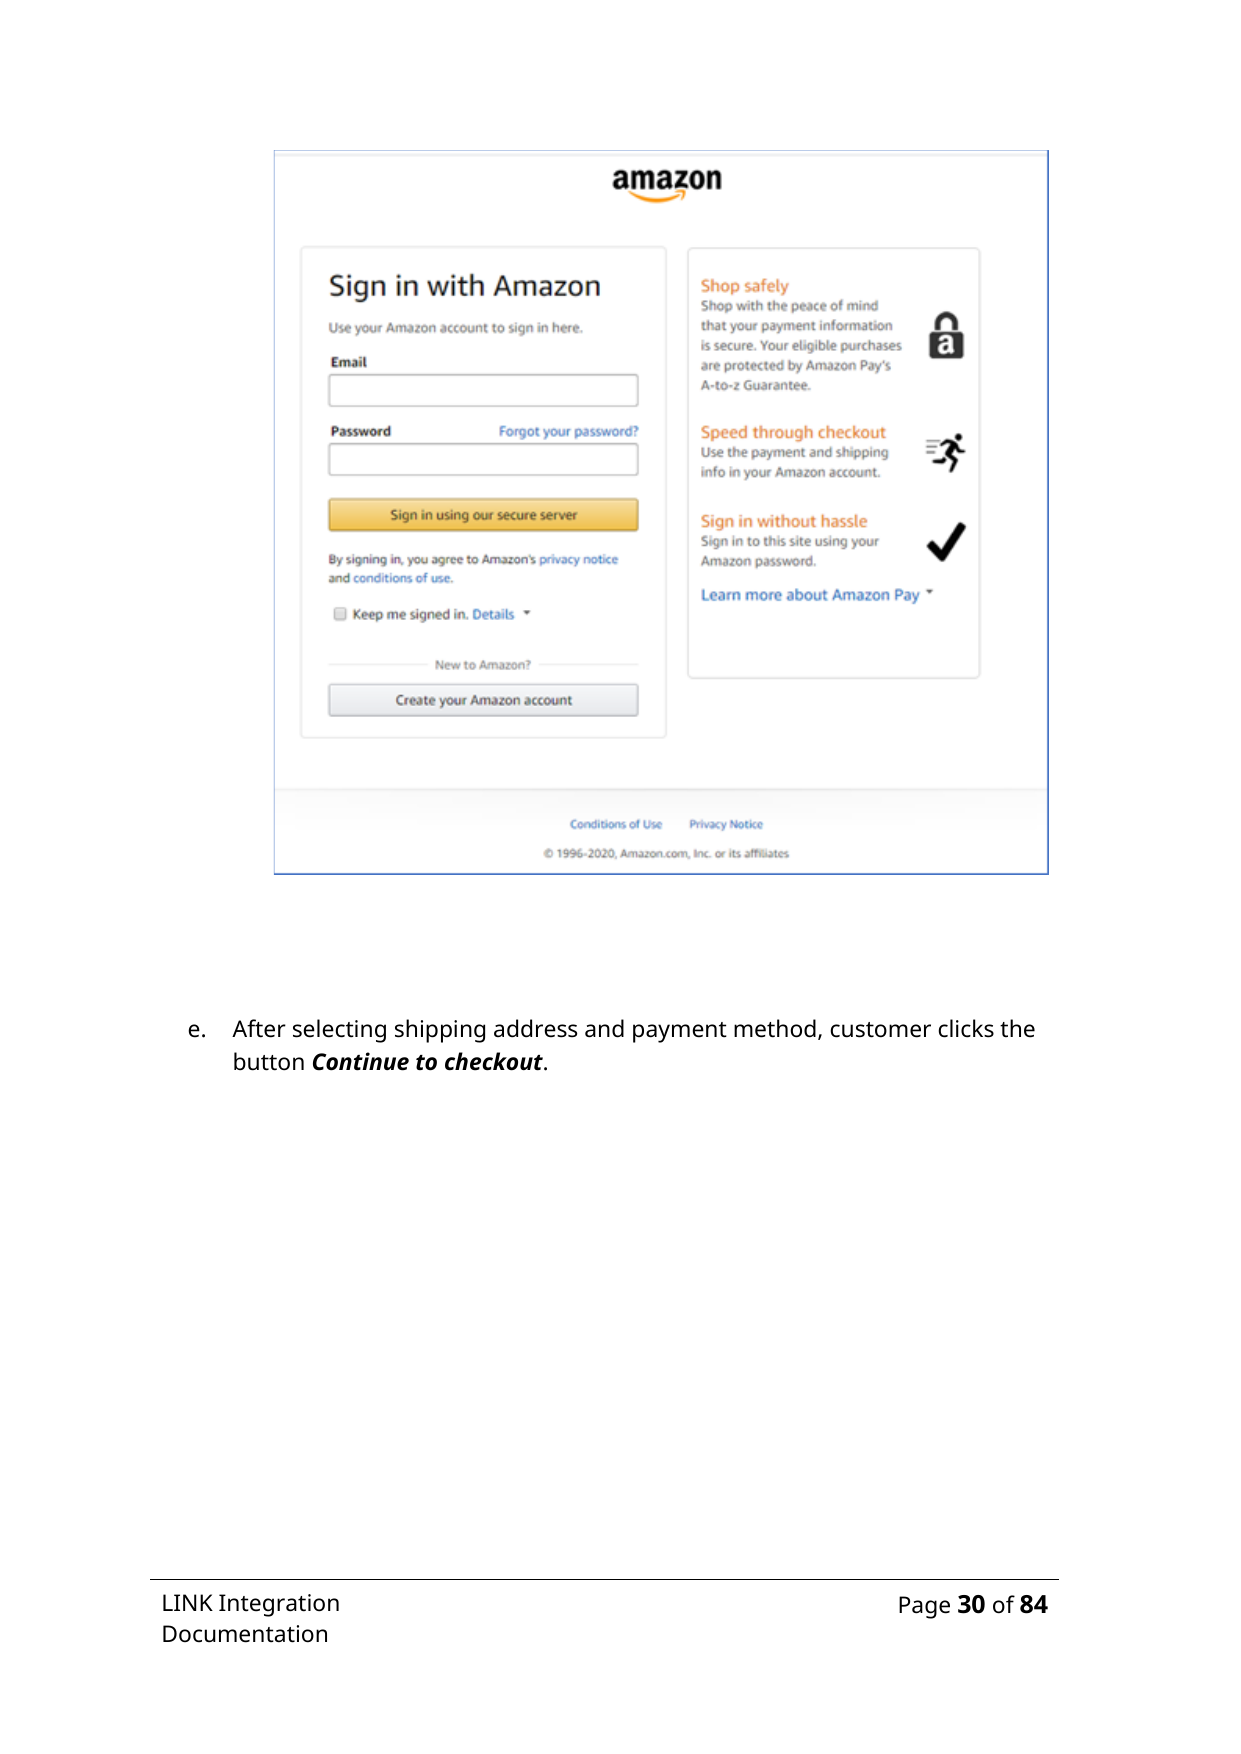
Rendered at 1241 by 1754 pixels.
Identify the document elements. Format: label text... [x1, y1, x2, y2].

picture [273, 150, 1049, 875]
list After selecting shipping address and payment method, customer clicks the button Continue to checkout. [187, 1012, 1090, 1077]
